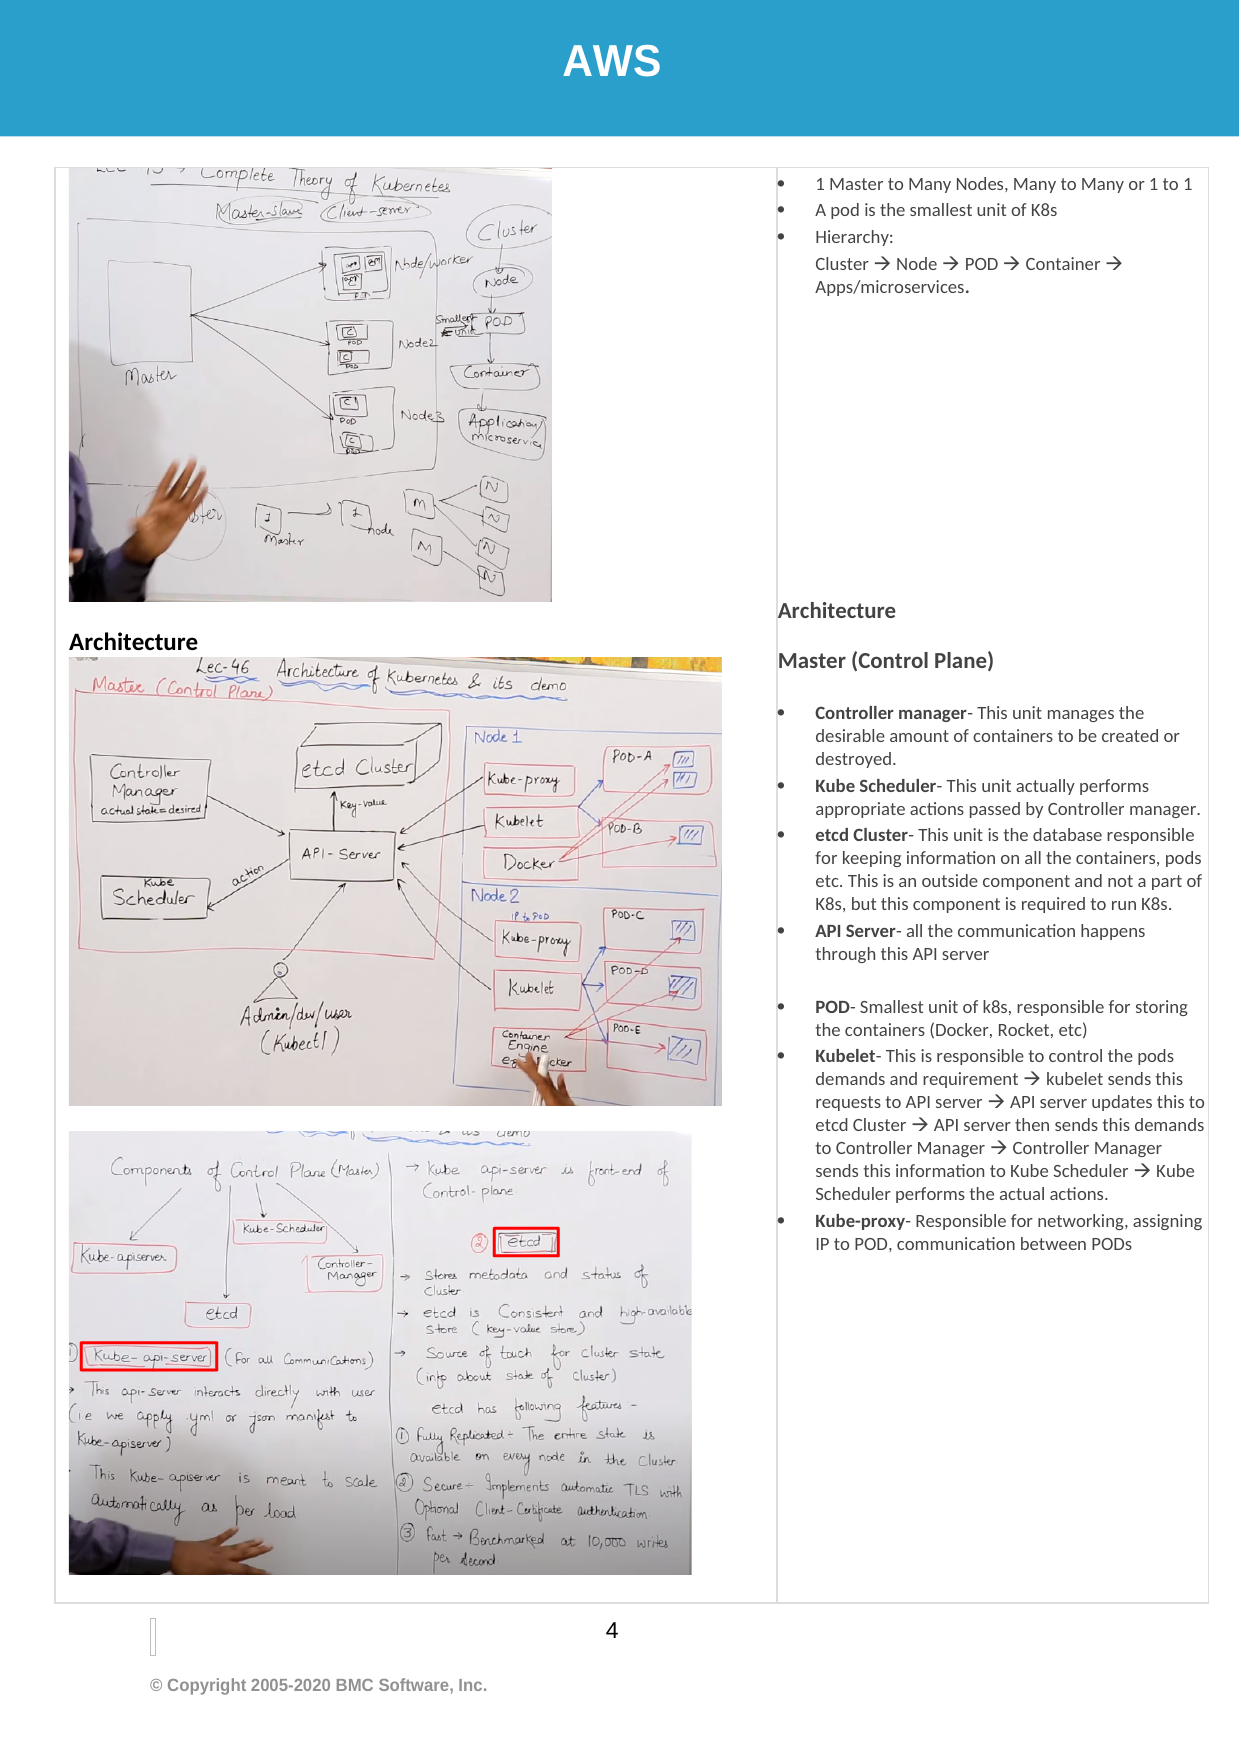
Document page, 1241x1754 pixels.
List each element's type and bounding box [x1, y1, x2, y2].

table_header [778, 168, 1208, 1602]
picture [68, 657, 722, 1106]
table_header [56, 168, 776, 1602]
picture [68, 168, 552, 602]
picture [68, 1131, 692, 1575]
